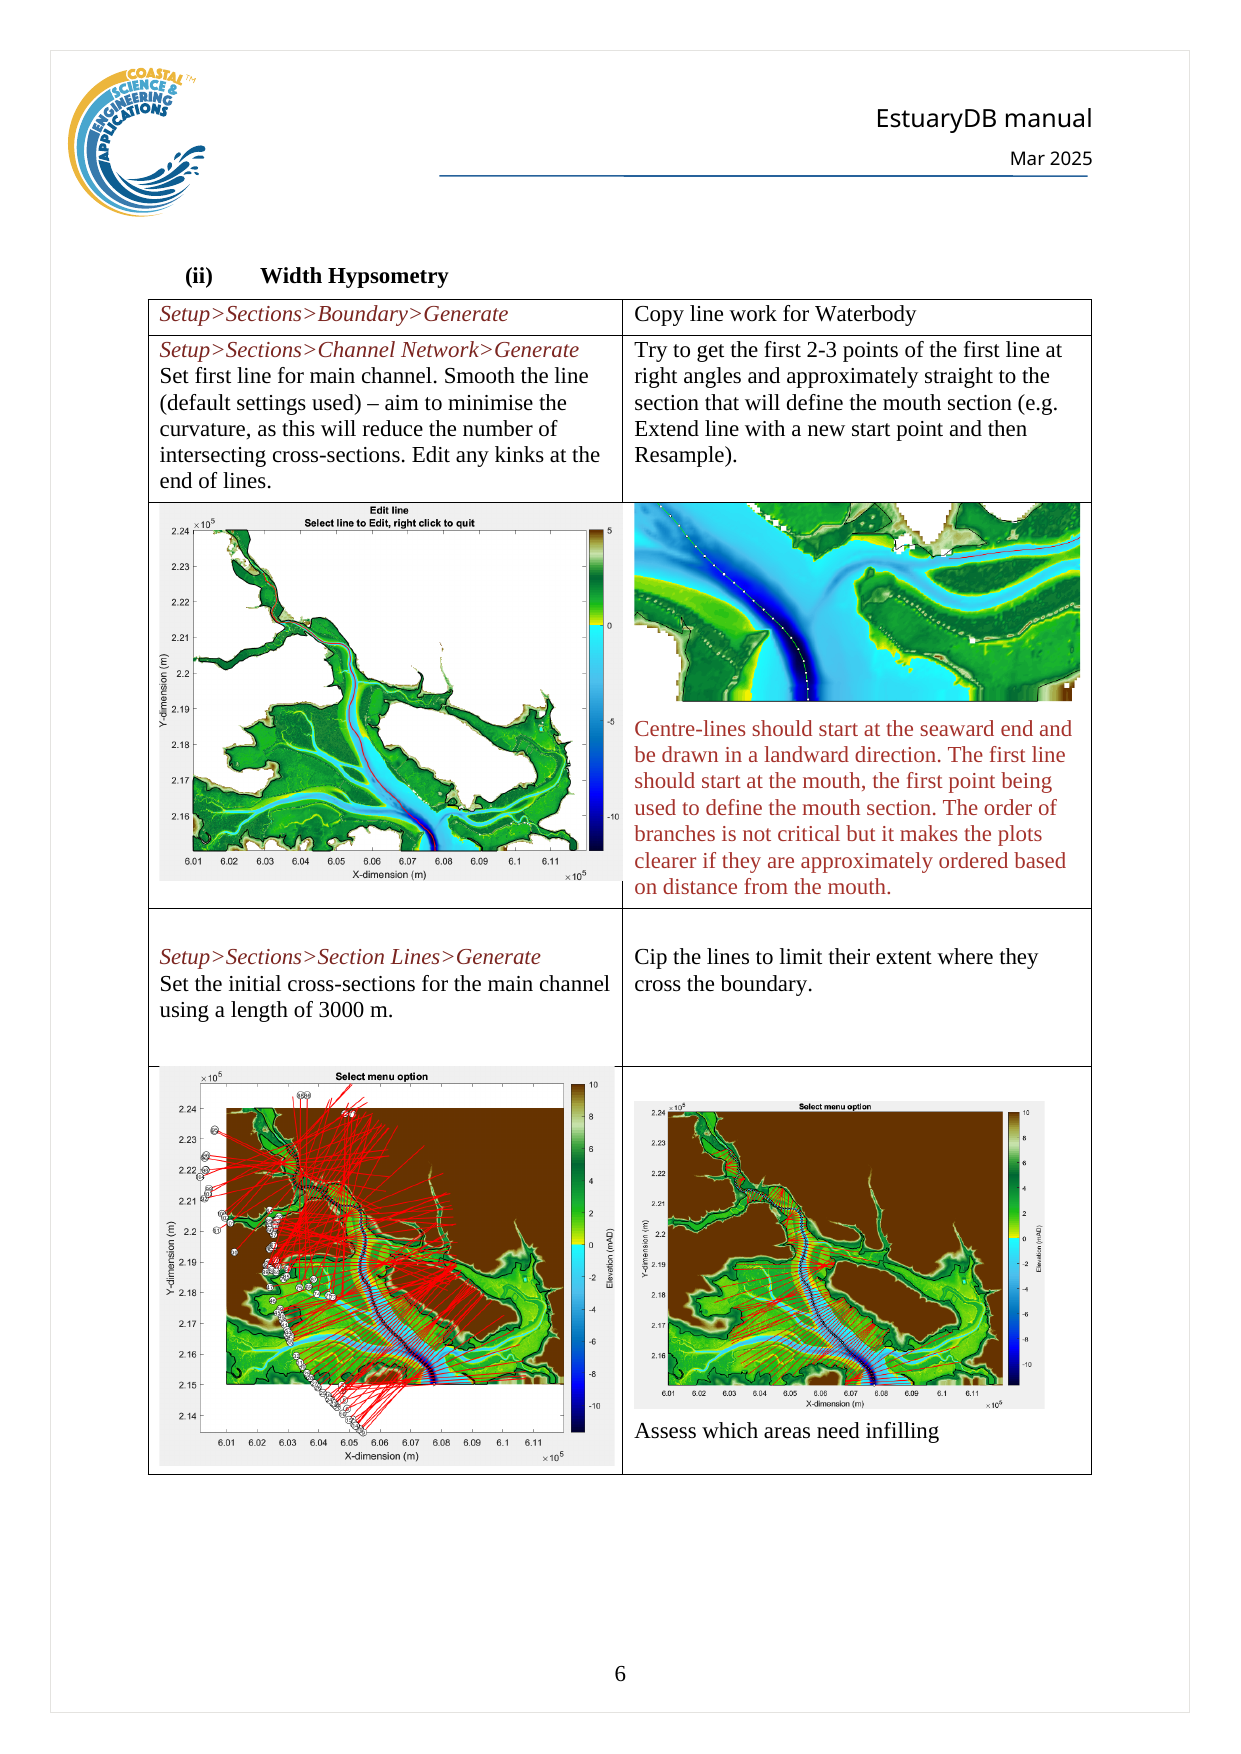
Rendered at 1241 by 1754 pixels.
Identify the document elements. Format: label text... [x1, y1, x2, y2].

table_cell Assess which areas need infilling [623, 1067, 1091, 1474]
table_cell Setup>Sections>Section Lines>Generate Set the initial cross-sections for the main channel using a length of 3000 m. [149, 909, 622, 1066]
table_cell Setup>Sections>Channel Network>Generate Set first line for main channel. Smooth the line (default settings used) – aim to minimise the curvature, as this will reduce the number of intersecting cross-sections. Edit any kinks at the end of lines. [149, 336, 622, 502]
table_cell Cip the lines to limit their extent where they cross the boundary. [623, 909, 1091, 1066]
table_cell [149, 503, 622, 908]
list Width Hypsometry [185, 262, 1093, 289]
picture [634, 1101, 1045, 1409]
table_cell [149, 1067, 622, 1474]
table_header Copy line work for Waterbody [623, 300, 1091, 335]
table_cell Centre-lines should start at the seaward end and be drawn in a landward direction. The first line should start at the mouth, the first point being used to define the mouth section. The order of branches is not critical but it makes the plots clearer if they are approximately ordered based on distance from the mouth. [623, 503, 1091, 908]
picture [159, 503, 623, 881]
table_cell Try to get the first 2-3 points of the first line at right angles and approximately straight to the section that will define the mouth section (e.g. Extend line with a new start point and then Resample). [623, 336, 1091, 502]
table_header Setup>Sections>Boundary>Generate [149, 300, 622, 335]
picture [634, 503, 1080, 715]
picture [159, 1066, 615, 1466]
